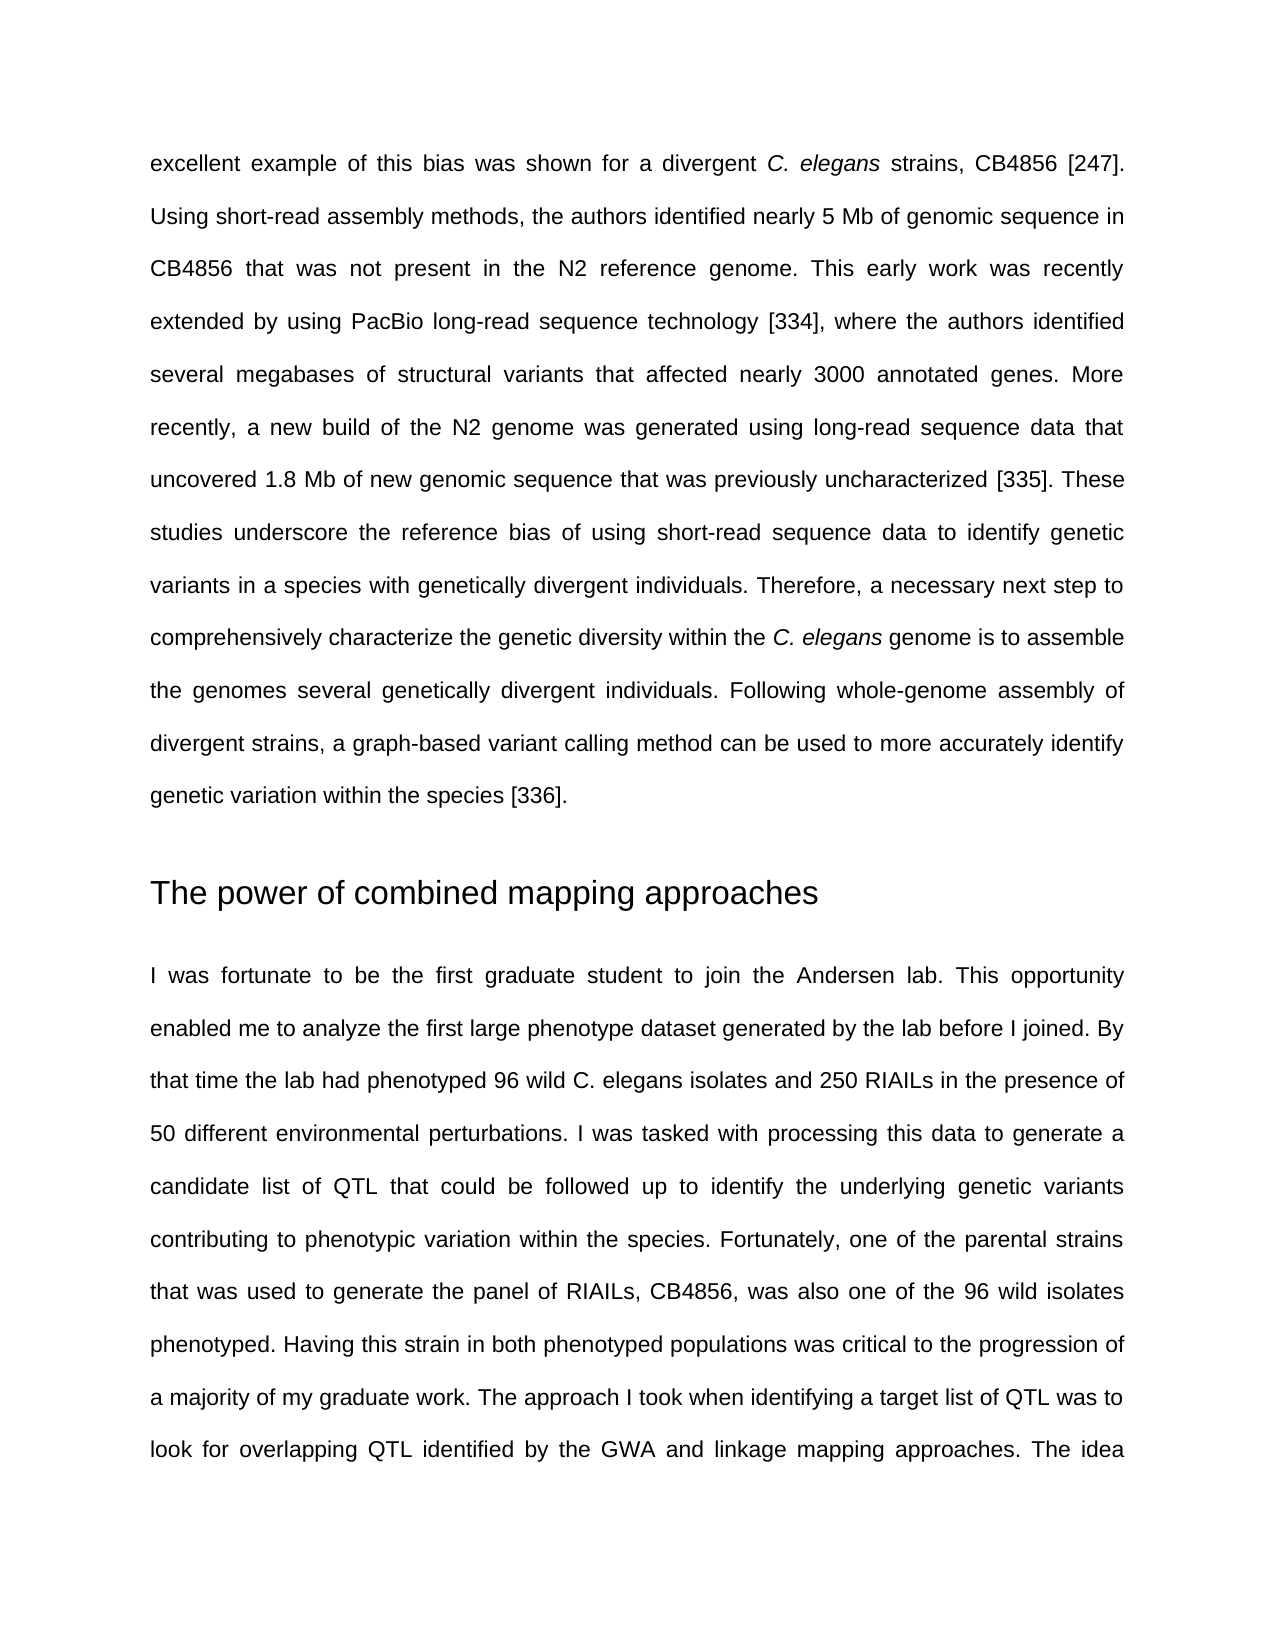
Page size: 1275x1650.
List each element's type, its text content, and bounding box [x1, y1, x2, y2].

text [150, 962, 1125, 1463]
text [150, 150, 1125, 809]
subtitle The power of combined mapping approaches [150, 873, 1125, 911]
